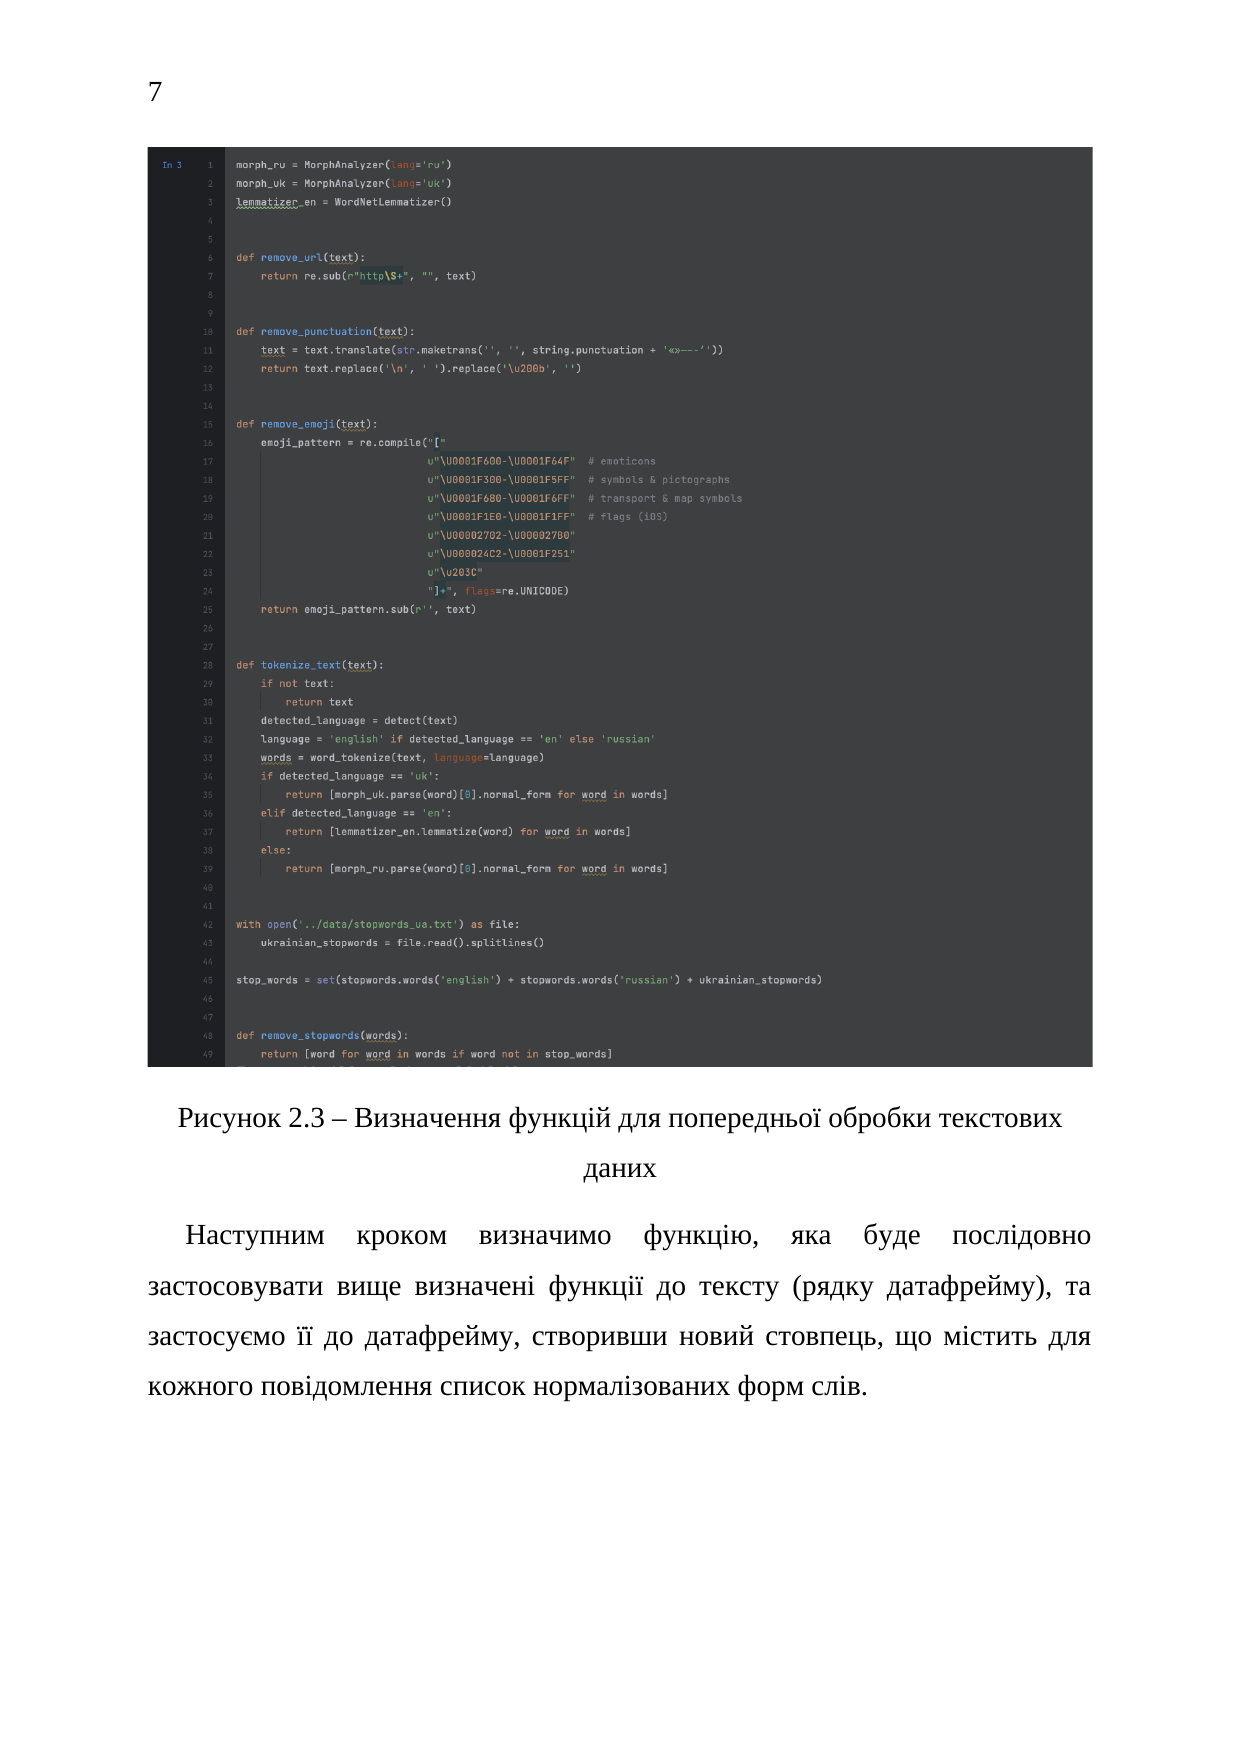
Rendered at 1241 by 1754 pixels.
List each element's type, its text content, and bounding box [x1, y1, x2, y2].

text Рисунок 2.3 – Визначення функцій для попередньої обробки текстових даних [148, 1100, 1093, 1184]
text Наступним кроком визначимо функцію, яка буде послідовно застосовувати вище визначені функції до тексту (рядку датафрейму), та застосуємо її до датафрейму, створивши новий стовпець, що містить для кожного повідомлення список нормалізованих форм слів. [148, 1217, 1093, 1402]
picture [147, 147, 1093, 1067]
